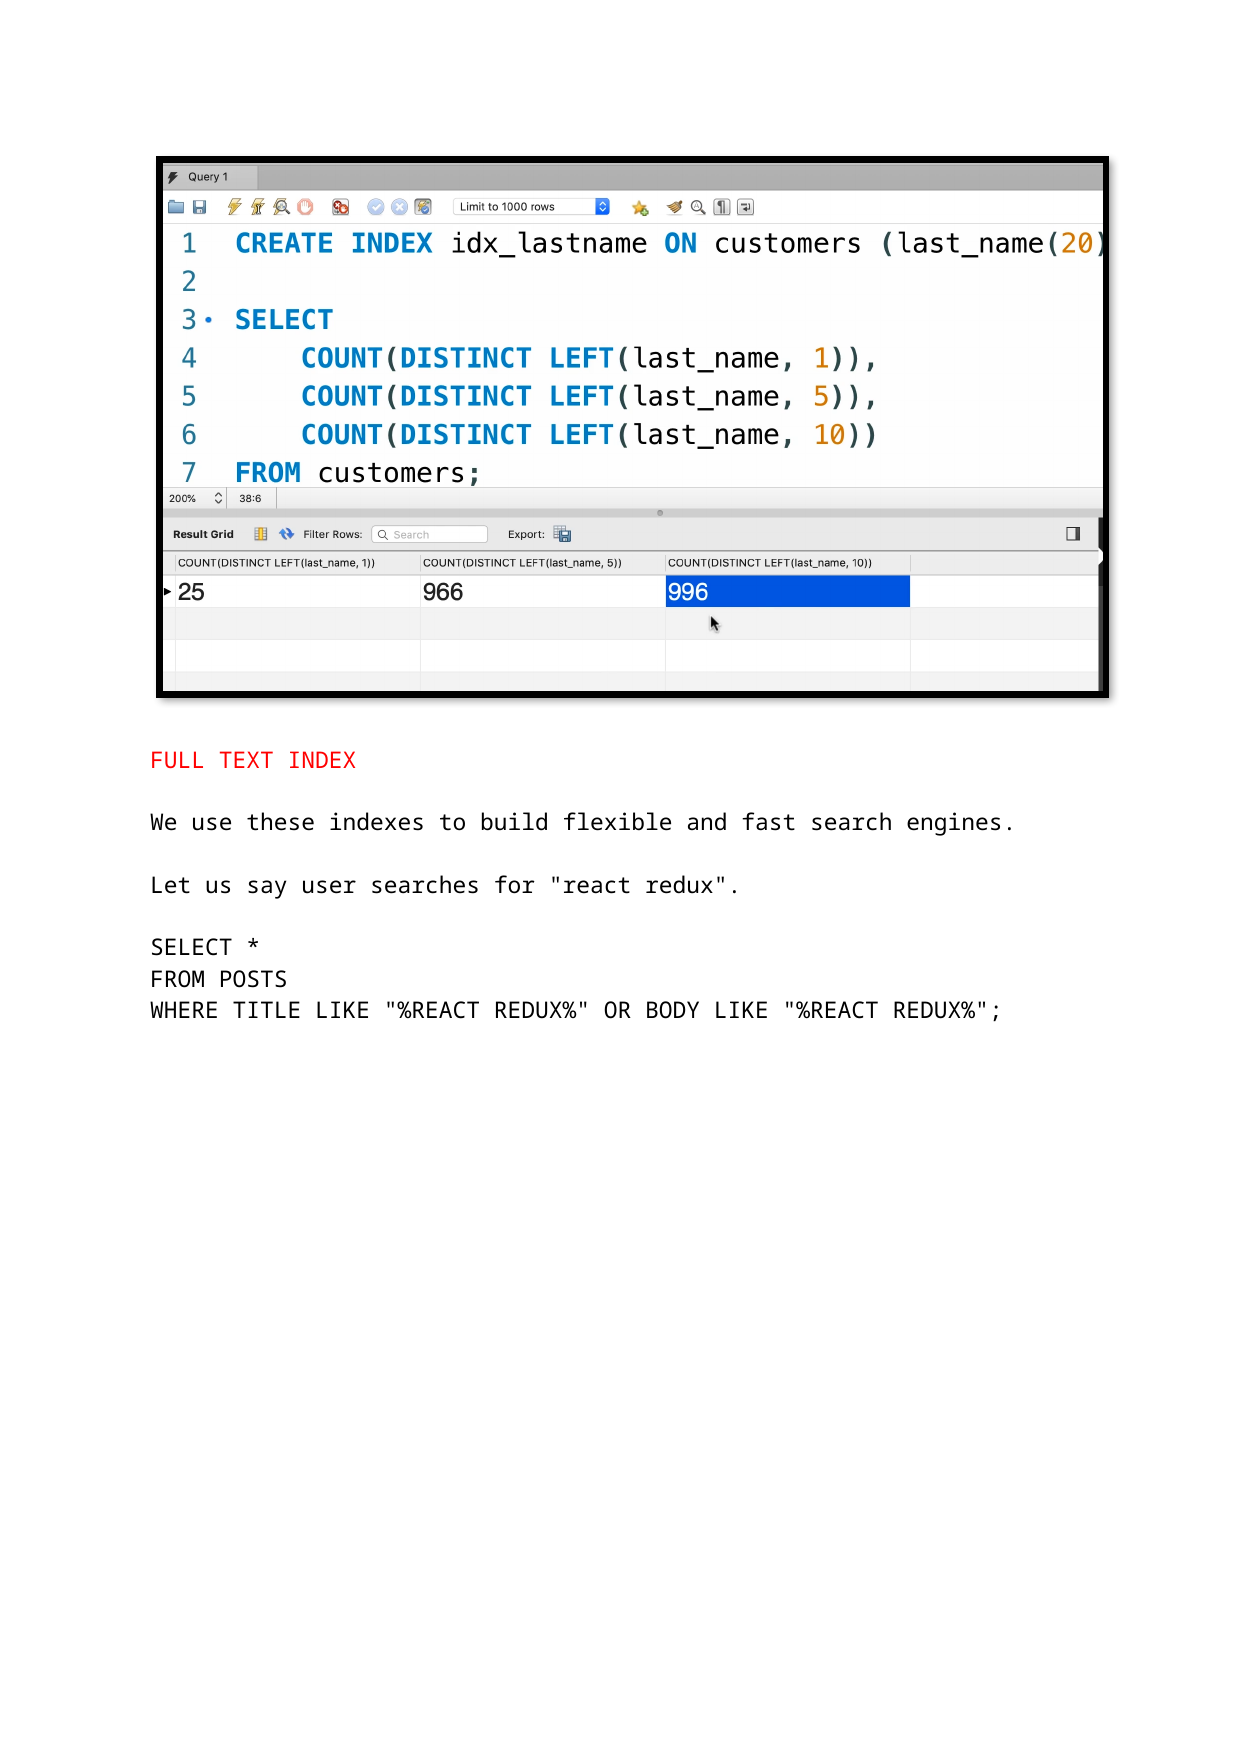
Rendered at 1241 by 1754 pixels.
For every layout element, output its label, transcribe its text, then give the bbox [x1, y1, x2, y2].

text FULL TEXT INDEX [150, 744, 1090, 775]
text WHERE TITLE LIKE "%REACT REDUX%" OR BODY LIKE "%REACT REDUX%"; [150, 994, 1090, 1025]
text Let us say user searches for "react redux". [150, 869, 1090, 900]
text We use these indexes to build flexible and fast search engines. [150, 806, 1090, 838]
text FROM POSTS [150, 963, 1090, 994]
text SELECT * [150, 931, 1090, 963]
picture [163, 163, 1103, 691]
